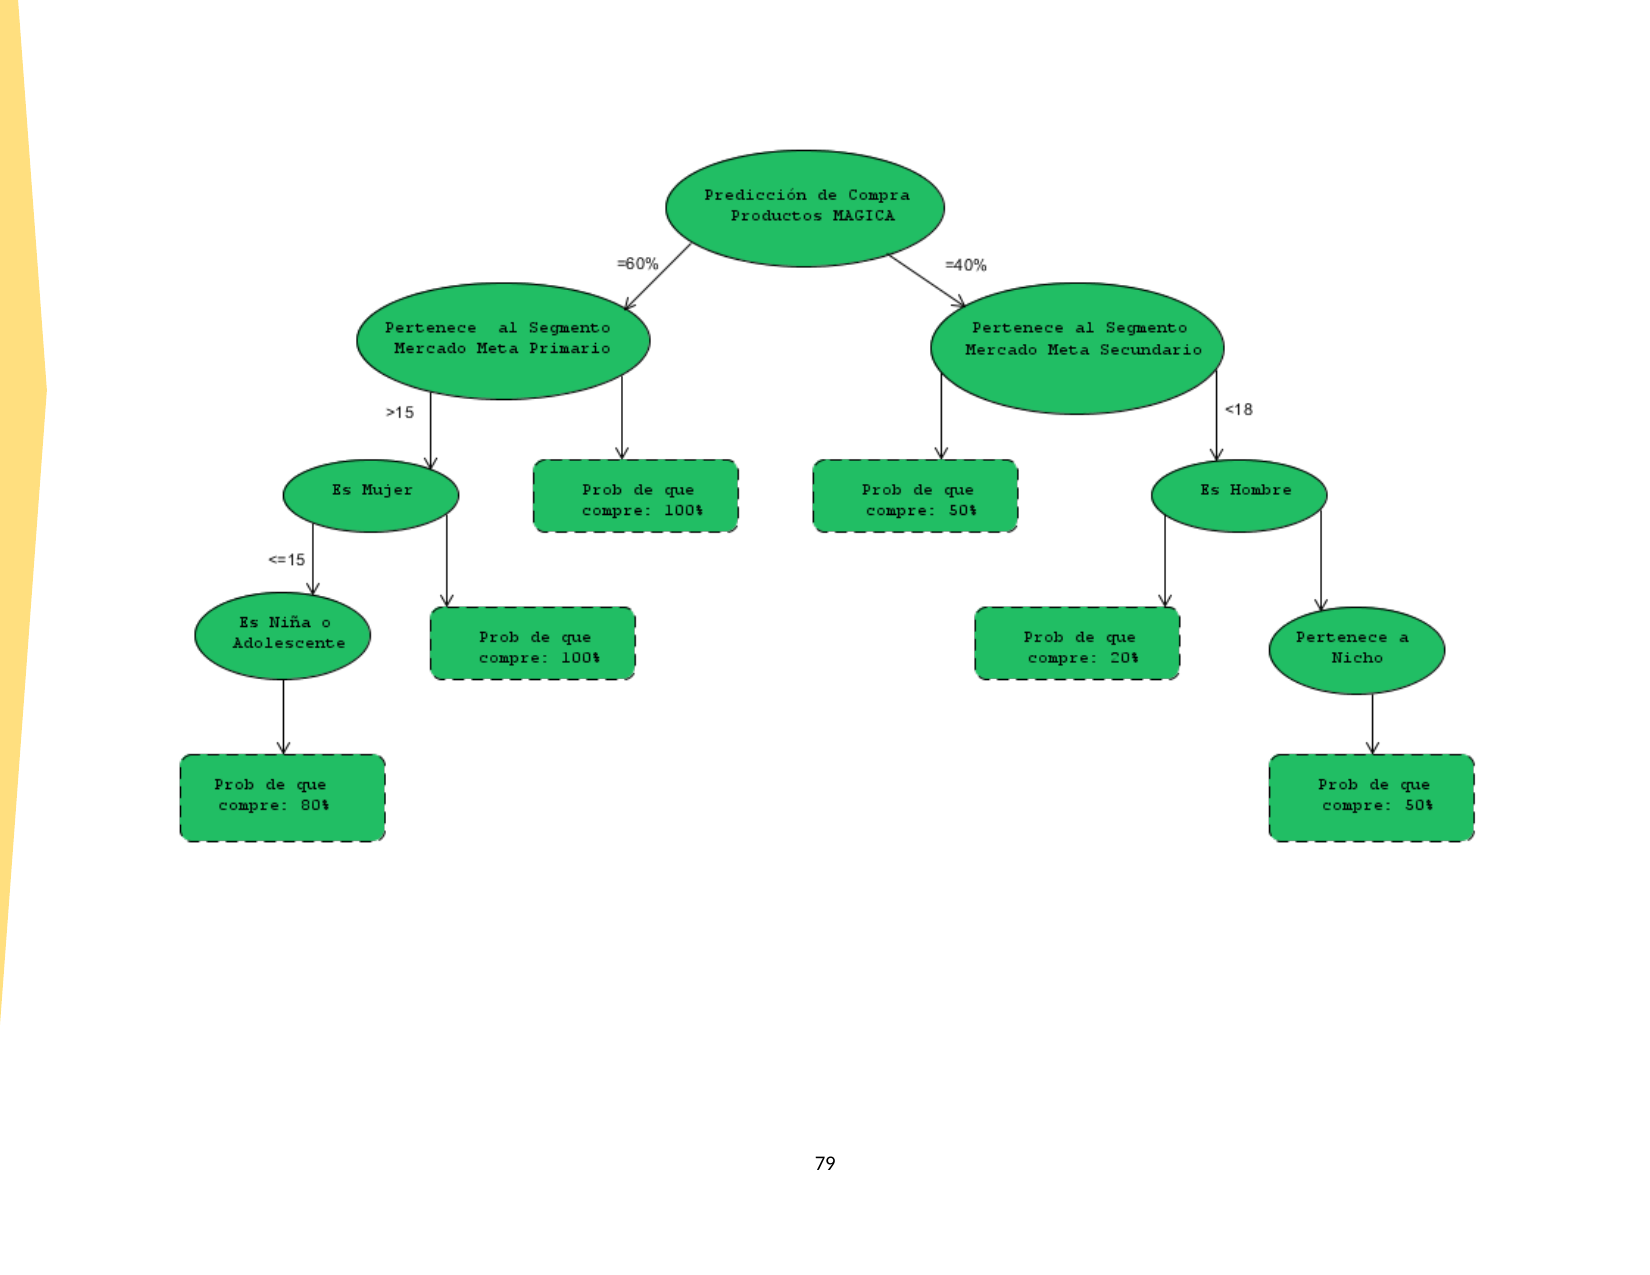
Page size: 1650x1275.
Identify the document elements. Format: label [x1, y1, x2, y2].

picture [177, 147, 1481, 878]
